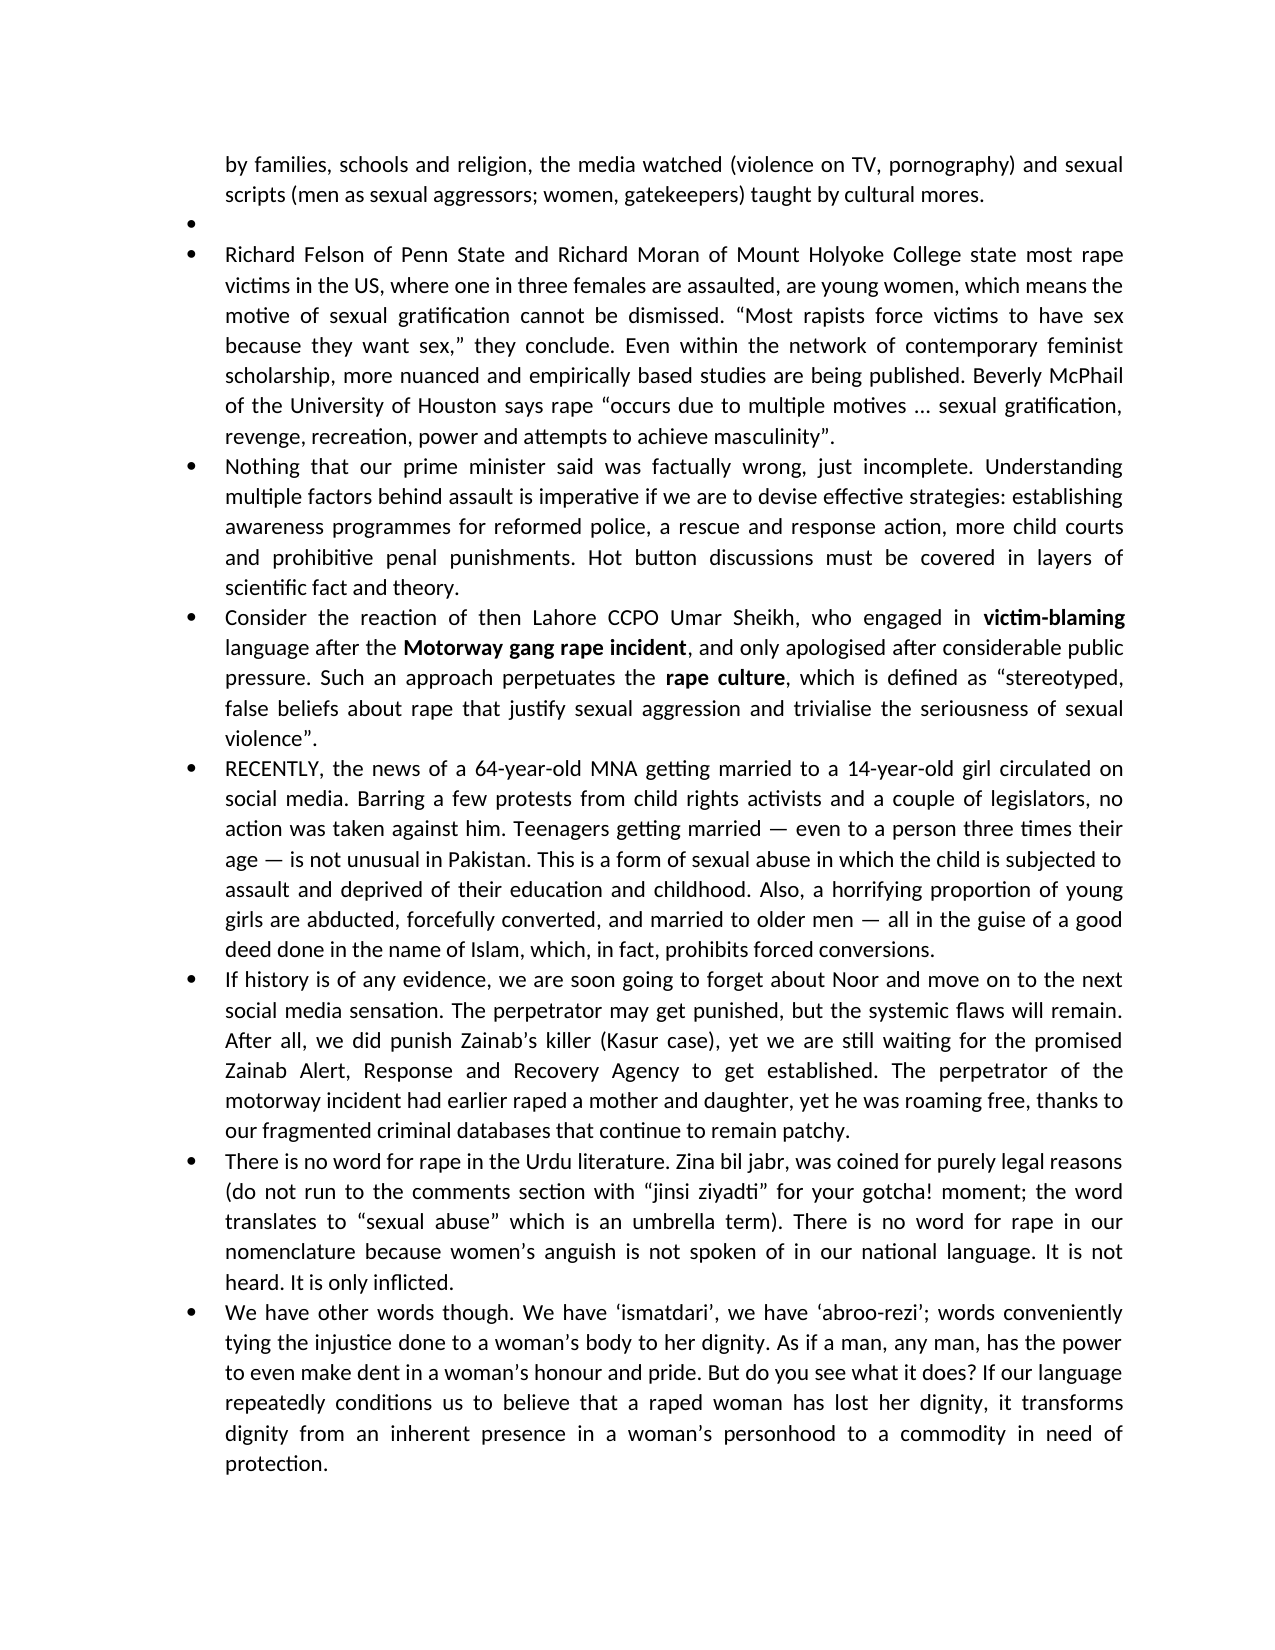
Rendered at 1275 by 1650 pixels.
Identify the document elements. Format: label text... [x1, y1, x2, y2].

list There is no word for rape in the Urdu literature. Zina bil jabr, was coined for purely legal reasons (do not run to the comments section with “jinsi ziyadti” for your gotcha! moment; the word translates to “sexual abuse” which is an umbrella term). There is no word for rape in our nomenclature because women’s anguish is not spoken of in our national language. It is not heard. It is only inflicted. [187, 1147, 1125, 1296]
list If history is of any evidence, we are soon going to forget about Noor and move on to the next social media sensation. The perpetrator may get punished, but the systemic flaws will remain. After all, we did punish Zainab’s killer (Kasur case), yet we are still waiting for the promised Zainab Alert, Response and Recovery Agency to get established. The perpetrator of the motorway incident had earlier raped a mother and daughter, yet he was roaming free, thanks to our fragmented criminal databases that continue to remain patchy. [187, 966, 1125, 1145]
list Consider the reaction of then Lahore CCPO Umar Sheikh, who engaged in victim-blaming language after the Motorway gang rape incident, and only apologised after considerable public pressure. Such an approach perpetuates the rape culture, which is defined as “stereotyped, false beliefs about rape that justify sexual aggression and trivialise the seriousness of sexual violence”. [187, 603, 1125, 752]
list RECENTLY, the news of a 64-year-old MNA getting married to a 14-year-old girl circulated on social media. Barring a few protests from child rights activists and a couple of legislators, no action was taken against him. Teenagers getting married — even to a person three times their age — is not unusual in Pakistan. This is a form of sexual abuse in which the child is subjected to assault and deprived of their education and childhood. Also, a horrifying proportion of young girls are abducted, forcefully converted, and married to older men — all in the guise of a good deed done in the name of Islam, which, in fact, prohibits forced conversions. [187, 754, 1125, 963]
list Nothing that our prime minister said was factually wrong, just incomplete. Understanding multiple factors behind assault is imperative if we are to devise effective strategies: establishing awareness programmes for reformed police, a rescue and response action, more child courts and prohibitive penal punishments. Hot button discussions must be covered in layers of scientific fact and theory. [187, 452, 1125, 601]
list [187, 150, 1125, 208]
list We have other words though. We have ‘ismatdari’, we have ‘abroo-rezi’; words conveniently tying the injustice done to a woman’s body to her dignity. As if a man, any man, has the power to even make dent in a woman’s honour and pride. But do you see what it does? If our language repeatedly conditions us to believe that a raped woman has lost her dignity, it transforms dignity from an inherent presence in a woman’s personhood to a commodity in need of protection. [187, 1298, 1125, 1477]
list Richard Felson of Penn State and Richard Moran of Mount Holyoke College state most rape victims in the US, where one in three females are assaulted, are young women, which means the motive of sexual gratification cannot be dismissed. “Most rapists force victims to have sex because they want sex,” they conclude. Even within the network of contemporary feminist scholarship, more nuanced and empirically based studies are being published. Beverly McPhail of the University of Houston says rape “occurs due to multiple motives ... sexual gratification, revenge, recreation, power and attempts to achieve mas­­­culinity”. [187, 241, 1125, 450]
